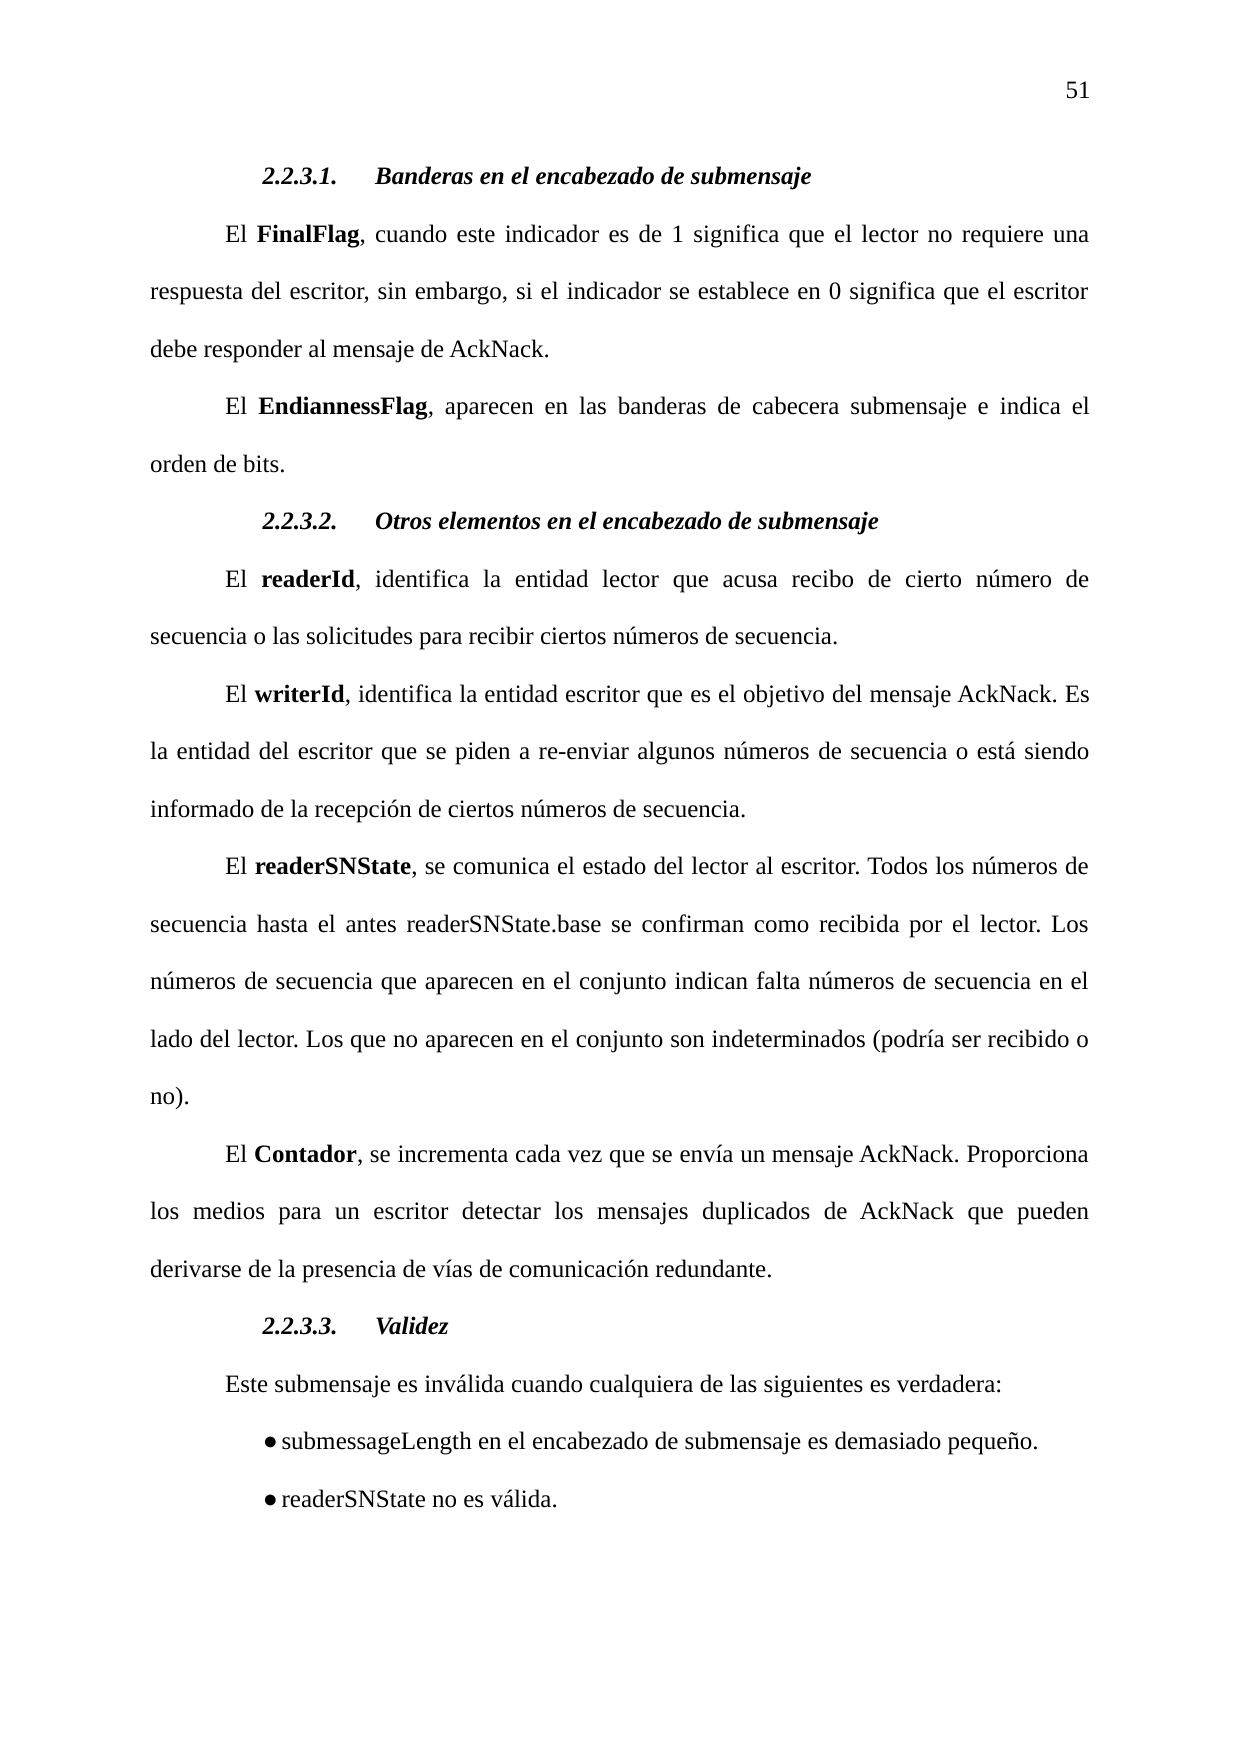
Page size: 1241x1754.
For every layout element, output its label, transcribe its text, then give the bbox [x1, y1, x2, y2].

subtitle Banderas en el encabezado de submensaje [262, 161, 1090, 190]
text El writerId, identifica la entidad escritor que es el objetivo del mensaje AckNack. Es la entidad del escritor que se piden a re-enviar algunos números de secuencia o está siendo informado de la recepción de ciertos números de secuencia. [150, 679, 1090, 822]
subtitle Validez [262, 1311, 1090, 1340]
text El FinalFlag, cuando este indicador es de 1 significa que el lector no requiere una respuesta del escritor, sin embargo, si el indicador se establece en 0 significa que el escritor debe responder al mensaje de AckNack. [150, 219, 1090, 362]
text El EndiannessFlag, aparecen en las banderas de cabecera submensaje e indica el orden de bits. [150, 391, 1090, 477]
text El readerSNState, se comunica el estado del lector al escritor. Todos los números de secuencia hasta el antes readerSNState.base se confirman como recibida por el lector. Los números de secuencia que aparecen en el conjunto indican falta números de secuencia en el lado del lector. Los que no aparecen en el conjunto son indeterminados (podría ser recibido o no). [150, 851, 1090, 1110]
text El Contador, se incrementa cada vez que se envía un mensaje AckNack. Proporciona los medios para un escritor detectar los mensajes duplicados de AckNack que pueden derivarse de la presencia de vías de comunicación redundante. [150, 1139, 1090, 1282]
subtitle Otros elementos en el encabezado de submensaje [262, 506, 1090, 535]
text El readerId, identifica la entidad lector que acusa recibo de cierto número de secuencia o las solicitudes para recibir ciertos números de secuencia. [150, 564, 1090, 650]
text ● submessageLength en el encabezado de submensaje es demasiado pequeño. [263, 1426, 1090, 1455]
text ● readerSNState no es válida. [263, 1484, 1090, 1513]
text Este submensaje es inválida cuando cualquiera de las siguientes es verdadera: [150, 1369, 1090, 1397]
